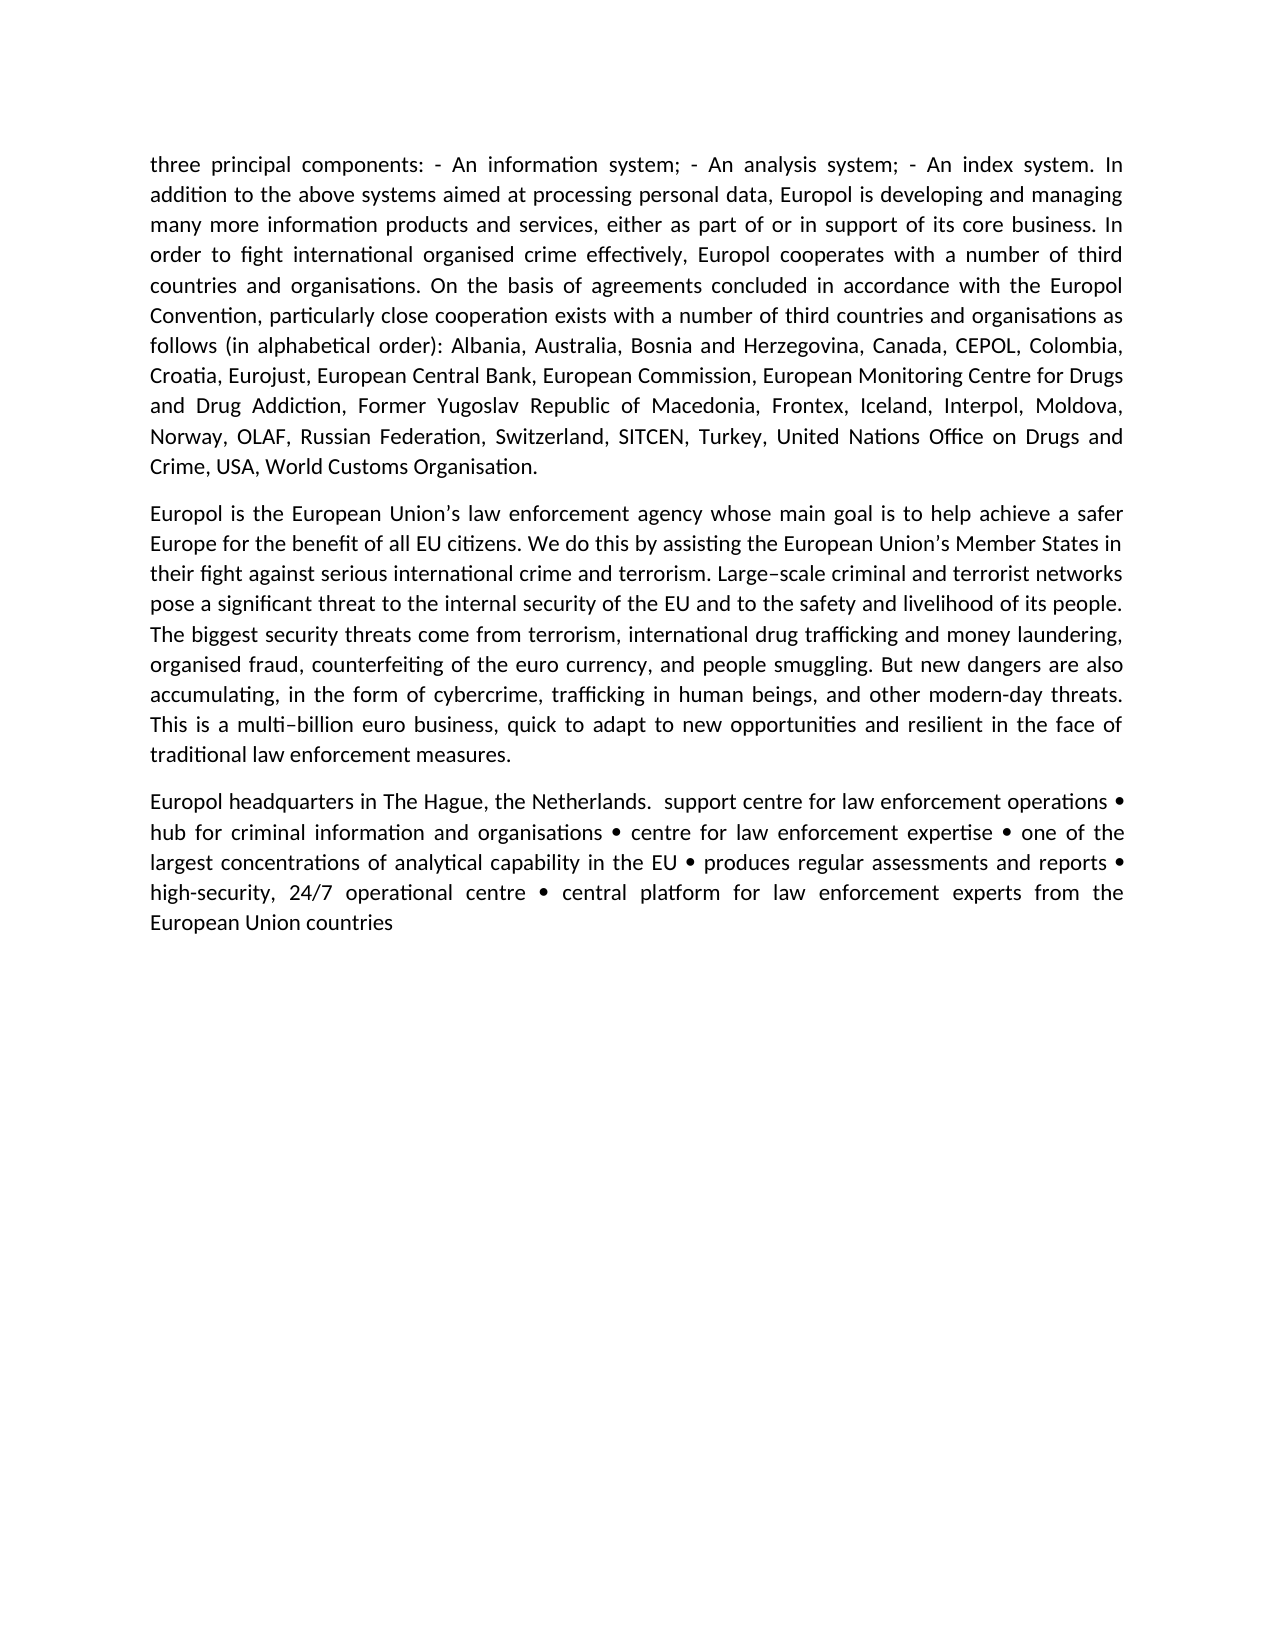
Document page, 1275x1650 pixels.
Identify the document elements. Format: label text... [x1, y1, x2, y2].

text Europol is the European Union’s law enforcement agency whose main goal is to help achieve a safer Europe for the benefit of all EU citizens. We do this by assisting the European Union’s Member States in their fight against serious international crime and terrorism. Large–scale criminal and terrorist networks pose a significant threat to the internal security of the EU and to the safety and livelihood of its people. The biggest security threats come from terrorism, international drug trafficking and money laundering, organised fraud, counterfeiting of the euro currency, and people smuggling. But new dangers are also accumulating, in the form of cybercrime, trafficking in human beings, and other modern-day threats. This is a multi–billion euro business, quick to adapt to new opportunities and resilient in the face of traditional law enforcement measures. [150, 499, 1125, 769]
text Europol headquarters in The Hague, the Netherlands. support centre for law enforcement operations hub for criminal information and organisations centre for law enforcement expertise one of the largest concentrations of analytical capability in the EU produces regular assessments and reports high-security, 24/7 operational centre central platform for law enforcement experts from the European Union countries [150, 787, 1125, 936]
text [150, 150, 1125, 480]
